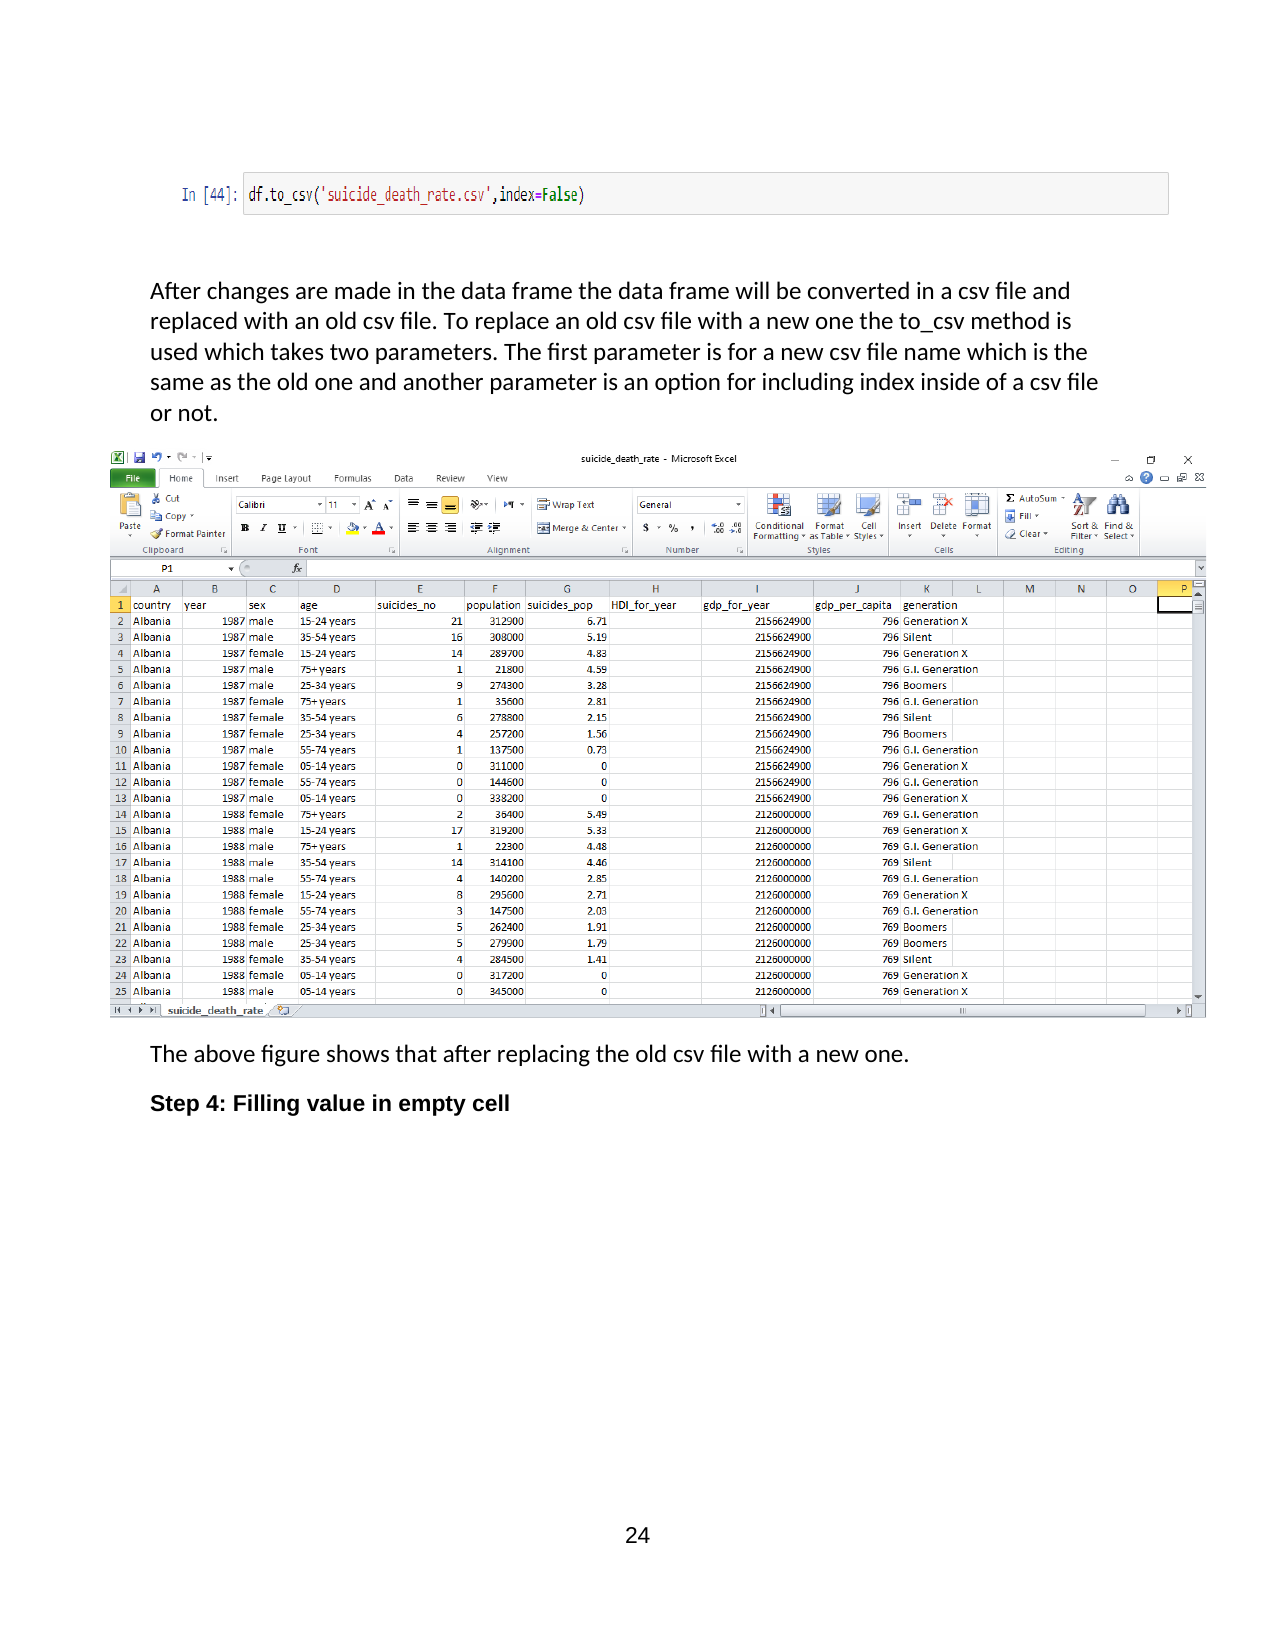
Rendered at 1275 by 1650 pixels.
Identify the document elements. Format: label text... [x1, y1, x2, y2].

text Step 4: Filling value in empty cell [150, 1089, 1125, 1116]
text After changes are made in the data frame the data frame will be converted in a csv file and replaced with an old csv file. To replace an old csv file with a new one the to_csv method is used which takes two parameters. The first parameter is for a new csv file name which is the same as the old one and another parameter is an option for including index inside of a csv file or not. [150, 275, 1125, 427]
text The above figure shows that after replacing the old csv file with a new one. [150, 1018, 1125, 1069]
picture [110, 448, 1207, 1018]
picture [150, 150, 1179, 233]
